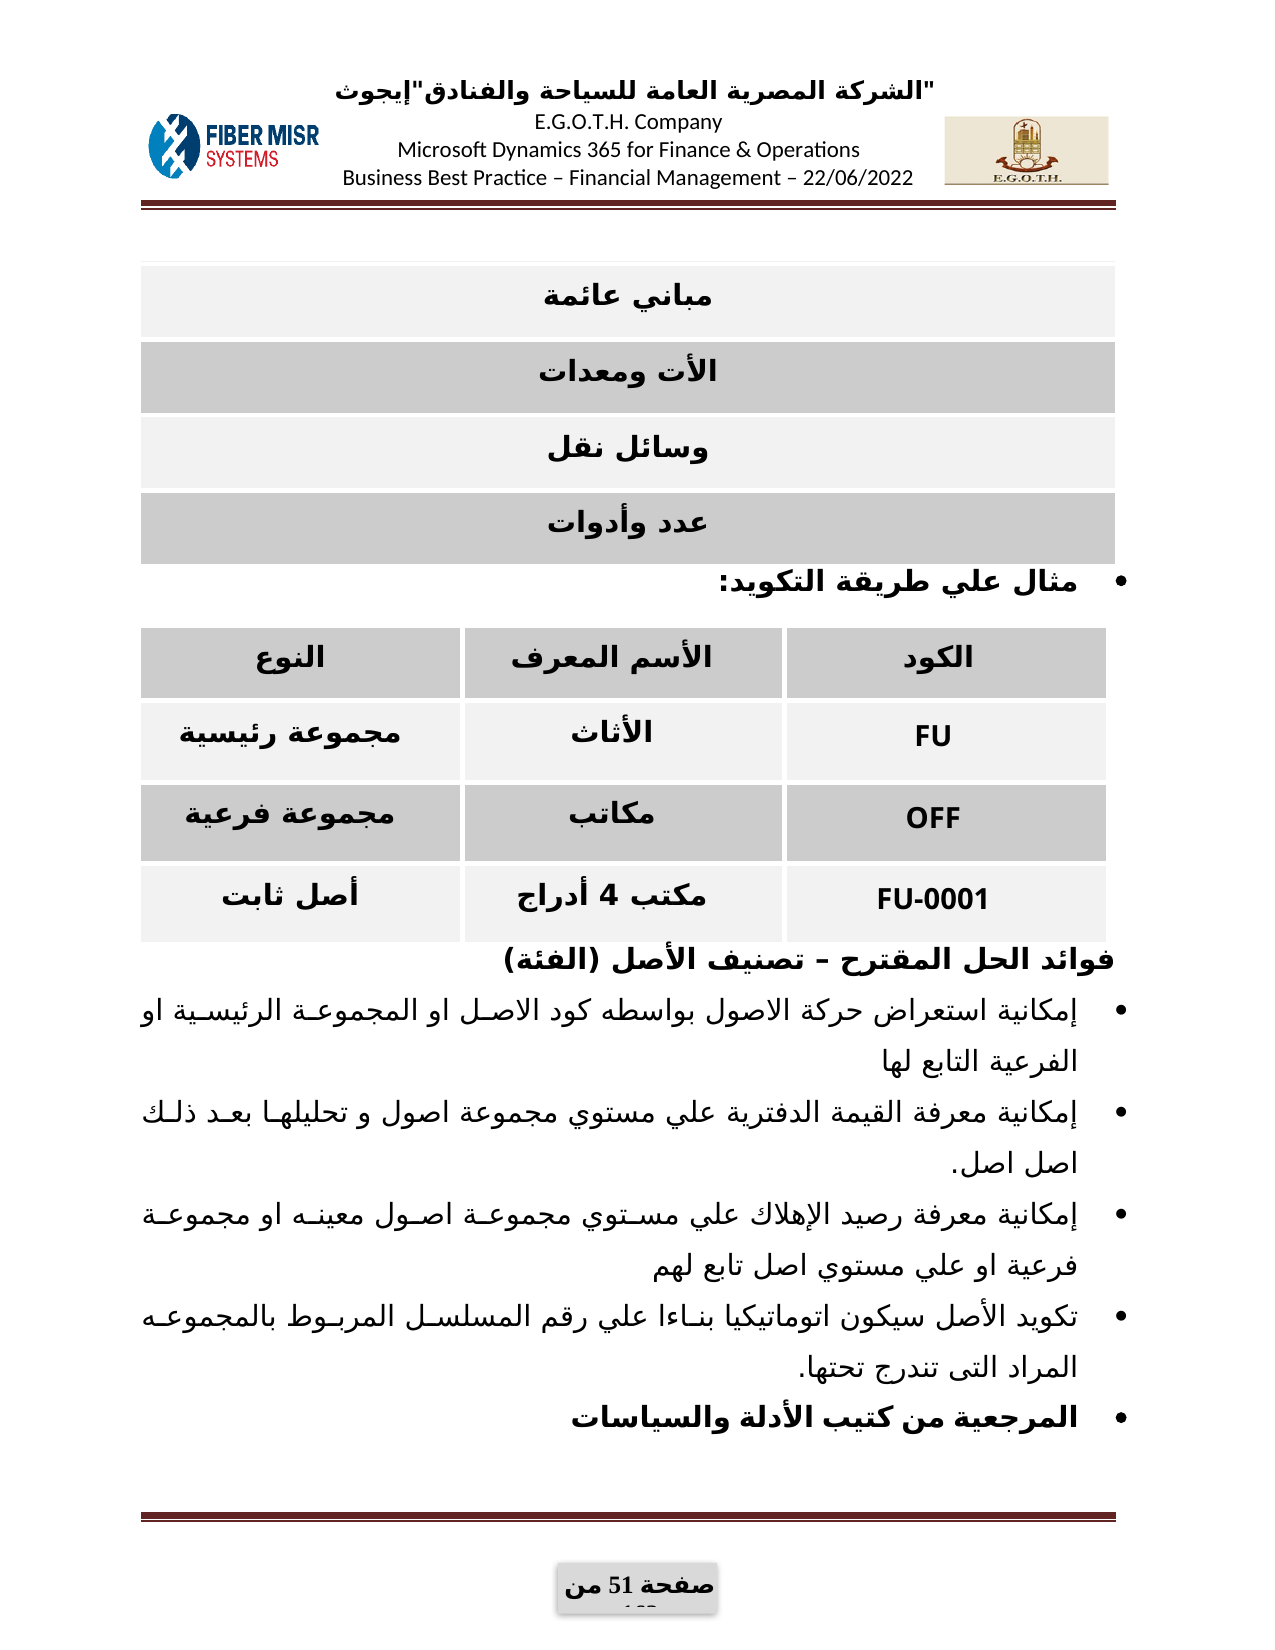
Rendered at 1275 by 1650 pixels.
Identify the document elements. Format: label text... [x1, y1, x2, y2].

picture [143, 104, 325, 186]
list إمكانية معرفة القيمة الدفترية علي مستوي مجموعة اصول و تحليلها بعد ذلك اصل اصل. [141, 1095, 1116, 1180]
table_cell أصل ثابت [141, 866, 460, 942]
table_header الكود [787, 628, 1106, 698]
picture [944, 116, 1109, 185]
table_cell الأت ومعدات [141, 342, 1115, 413]
table_header النوع [141, 628, 460, 698]
list إمكانية معرفة رصيد الإهلاك علي مستوي مجموعة اصول معينه او مجموعة فرعية او علي مستوي اصل تابع لهم [141, 1197, 1116, 1282]
list تكويد الأصل سيكون اتوماتيكيا بناءا علي رقم المسلسل المربوط بالمجموعه المراد التى تندرج تحتها. [141, 1299, 1116, 1384]
text فوائد الحل المقترح – تصنيف الأصل (الفئة) [141, 942, 1116, 976]
table_cell الأثاث [465, 703, 782, 780]
table_cell مباني عائمة [141, 266, 1115, 337]
table_header الأسم المعرف [465, 628, 782, 698]
table_cell مجموعة رئيسية [141, 703, 460, 780]
table_cell مكاتب [465, 785, 782, 861]
table_cell عدد وأدوات [141, 493, 1115, 564]
table_cell وسائل نقل [141, 417, 1115, 488]
table_cell FU-0001 [787, 866, 1106, 942]
table_cell مجموعة فرعية [141, 785, 460, 861]
table_cell مكتب 4 أدراج [465, 866, 782, 942]
table_cell FU [787, 703, 1106, 780]
list المرجعية من كتيب الأدلة والسياسات [141, 1401, 1116, 1435]
list إمكانية استعراض حركة الاصول بواسطه كود الاصل او المجموعة الرئيسية او الفرعية التابع لها [141, 993, 1116, 1078]
list مثال علي طريقة التكويد: [141, 564, 1116, 598]
table_cell OFF [787, 785, 1106, 861]
